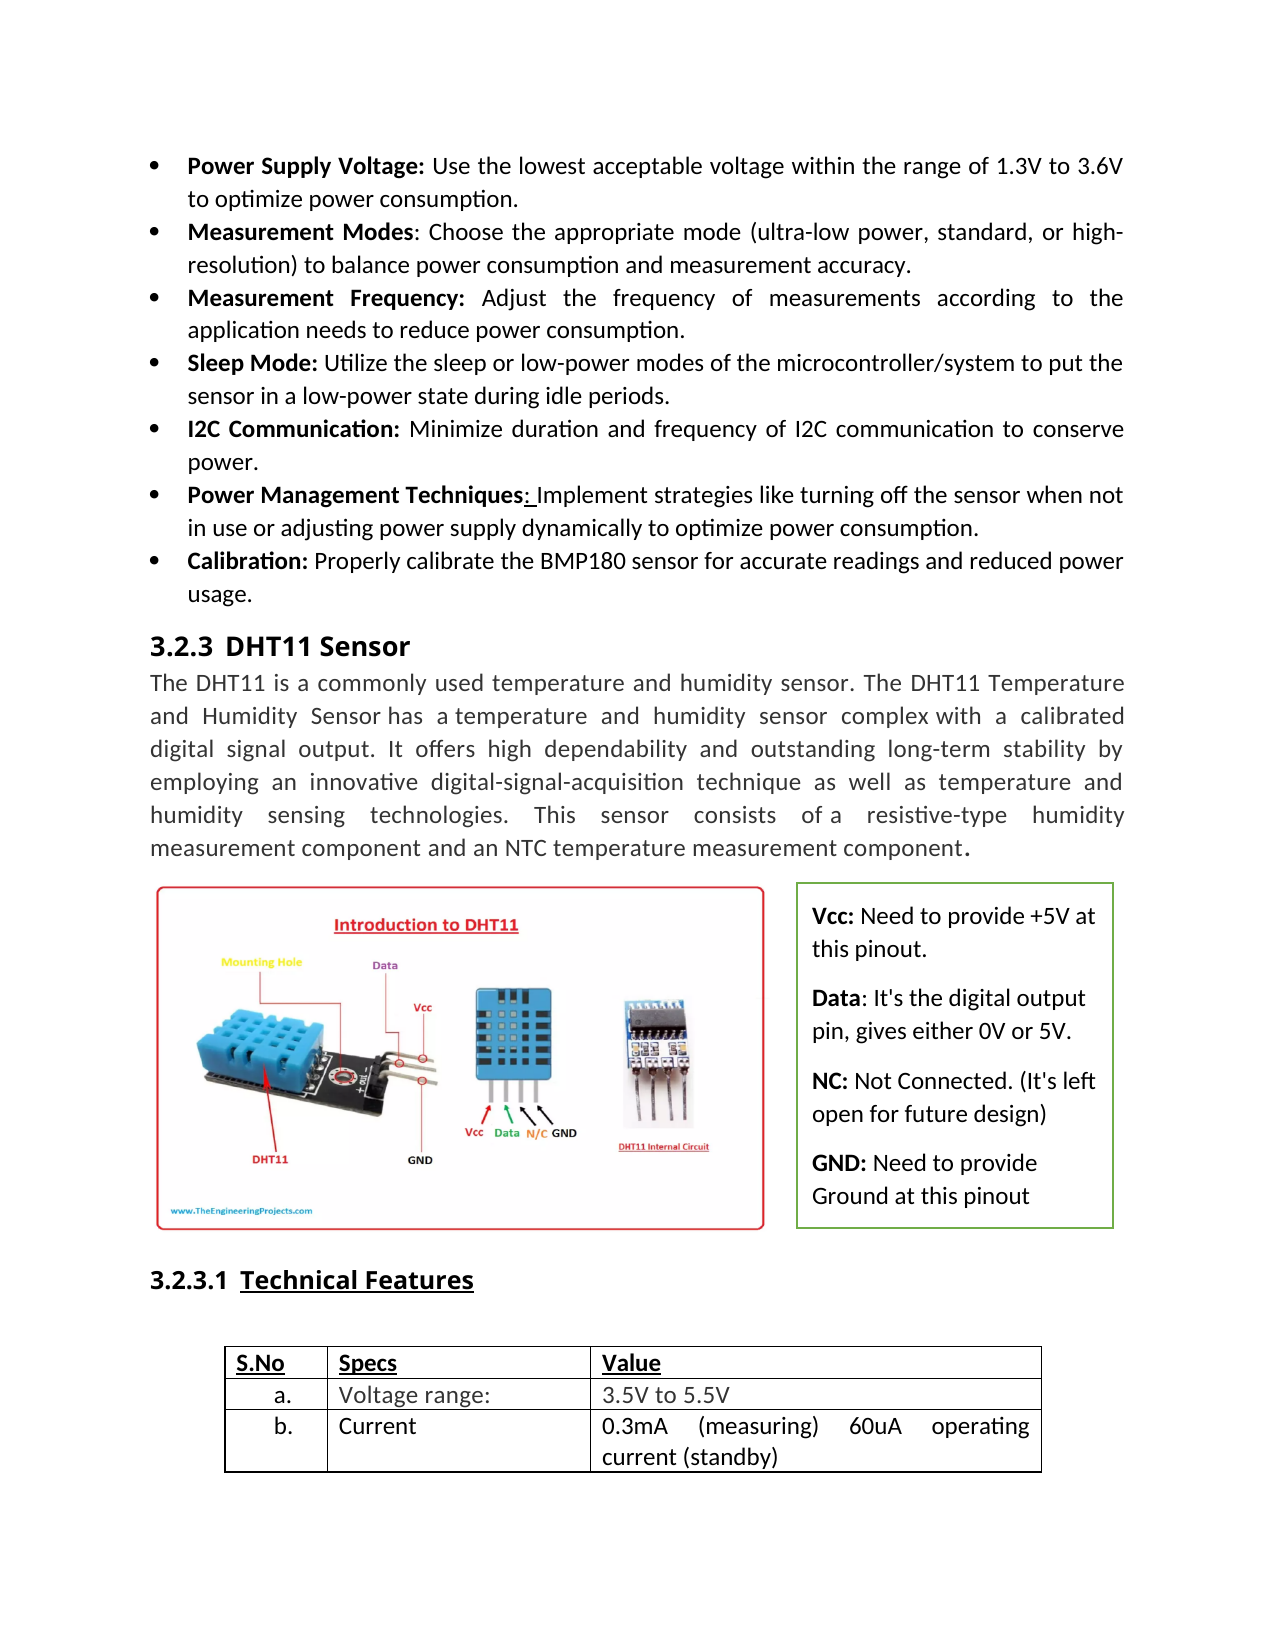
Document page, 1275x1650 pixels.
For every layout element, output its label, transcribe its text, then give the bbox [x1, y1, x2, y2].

list Calibration: Properly calibrate the BMP180 sensor for accurate readings and reduced power usage. [150, 545, 1125, 608]
table_cell 0.3mA (measuring) 60uA operating current (standby) [591, 1410, 1041, 1471]
table_header Specs [328, 1347, 590, 1378]
text The DHT11 is a commonly used temperature and humidity sensor. The DHT11 Temperature and Humidity Sensor has a temperature and humidity sensor complex with a calibrated digital signal output. It offers high dependability and outstanding long-term stability by employing an innovative digital-signal-acquisition technique as well as temperature and humidity sensing technologies. This sensor consists of a resistive-type humidity measurement component and an NTC temperature measurement component. [150, 667, 1125, 733]
text The DHT11 is a commonly used temperature and humidity sensor. The DHT11 Temperature and Humidity Sensor has a temperature and humidity sensor complex with a calibrated digital signal output. It offers high dependability and outstanding long-term stability by employing an innovative digital-signal-acquisition technique as well as temperature and humidity sensing technologies. This sensor consists of a resistive-type humidity measurement component and an NTC temperature measurement component. [150, 797, 1125, 862]
list Power Management Techniques: Implement strategies like turning off the sensor when not in use or adjusting power supply dynamically to optimize power consumption. [150, 479, 1125, 543]
table_header S.No [226, 1347, 327, 1378]
table_cell [226, 1410, 327, 1471]
list Measurement Frequency: Adjust the frequency of measurements according to the application needs to reduce power consumption. [150, 282, 1125, 345]
list Measurement Modes: Choose the appropriate mode (ultra-low power, standard, or high-resolution) to balance power consumption and measurement accuracy. [150, 216, 1125, 279]
list I2C Communication: Minimize duration and frequency of I2C communication to conserve power. [150, 413, 1125, 477]
subtitle Technical Features [150, 1262, 1125, 1297]
table_cell Current [328, 1410, 590, 1471]
table_cell 3.5V to 5.5V [591, 1379, 1041, 1409]
table_cell [226, 1379, 327, 1409]
subtitle DHT11 Sensor [150, 627, 1125, 664]
picture [150, 881, 770, 1235]
table_header Value [591, 1347, 1041, 1378]
list Power Supply Voltage: Use the lowest acceptable voltage within the range of 1.3V to 3.6V to optimize power consumption. [150, 150, 1125, 213]
list Sleep Mode: Utilize the sleep or low-power modes of the microcontroller/system to put the sensor in a low-power state during idle periods. [150, 347, 1125, 411]
